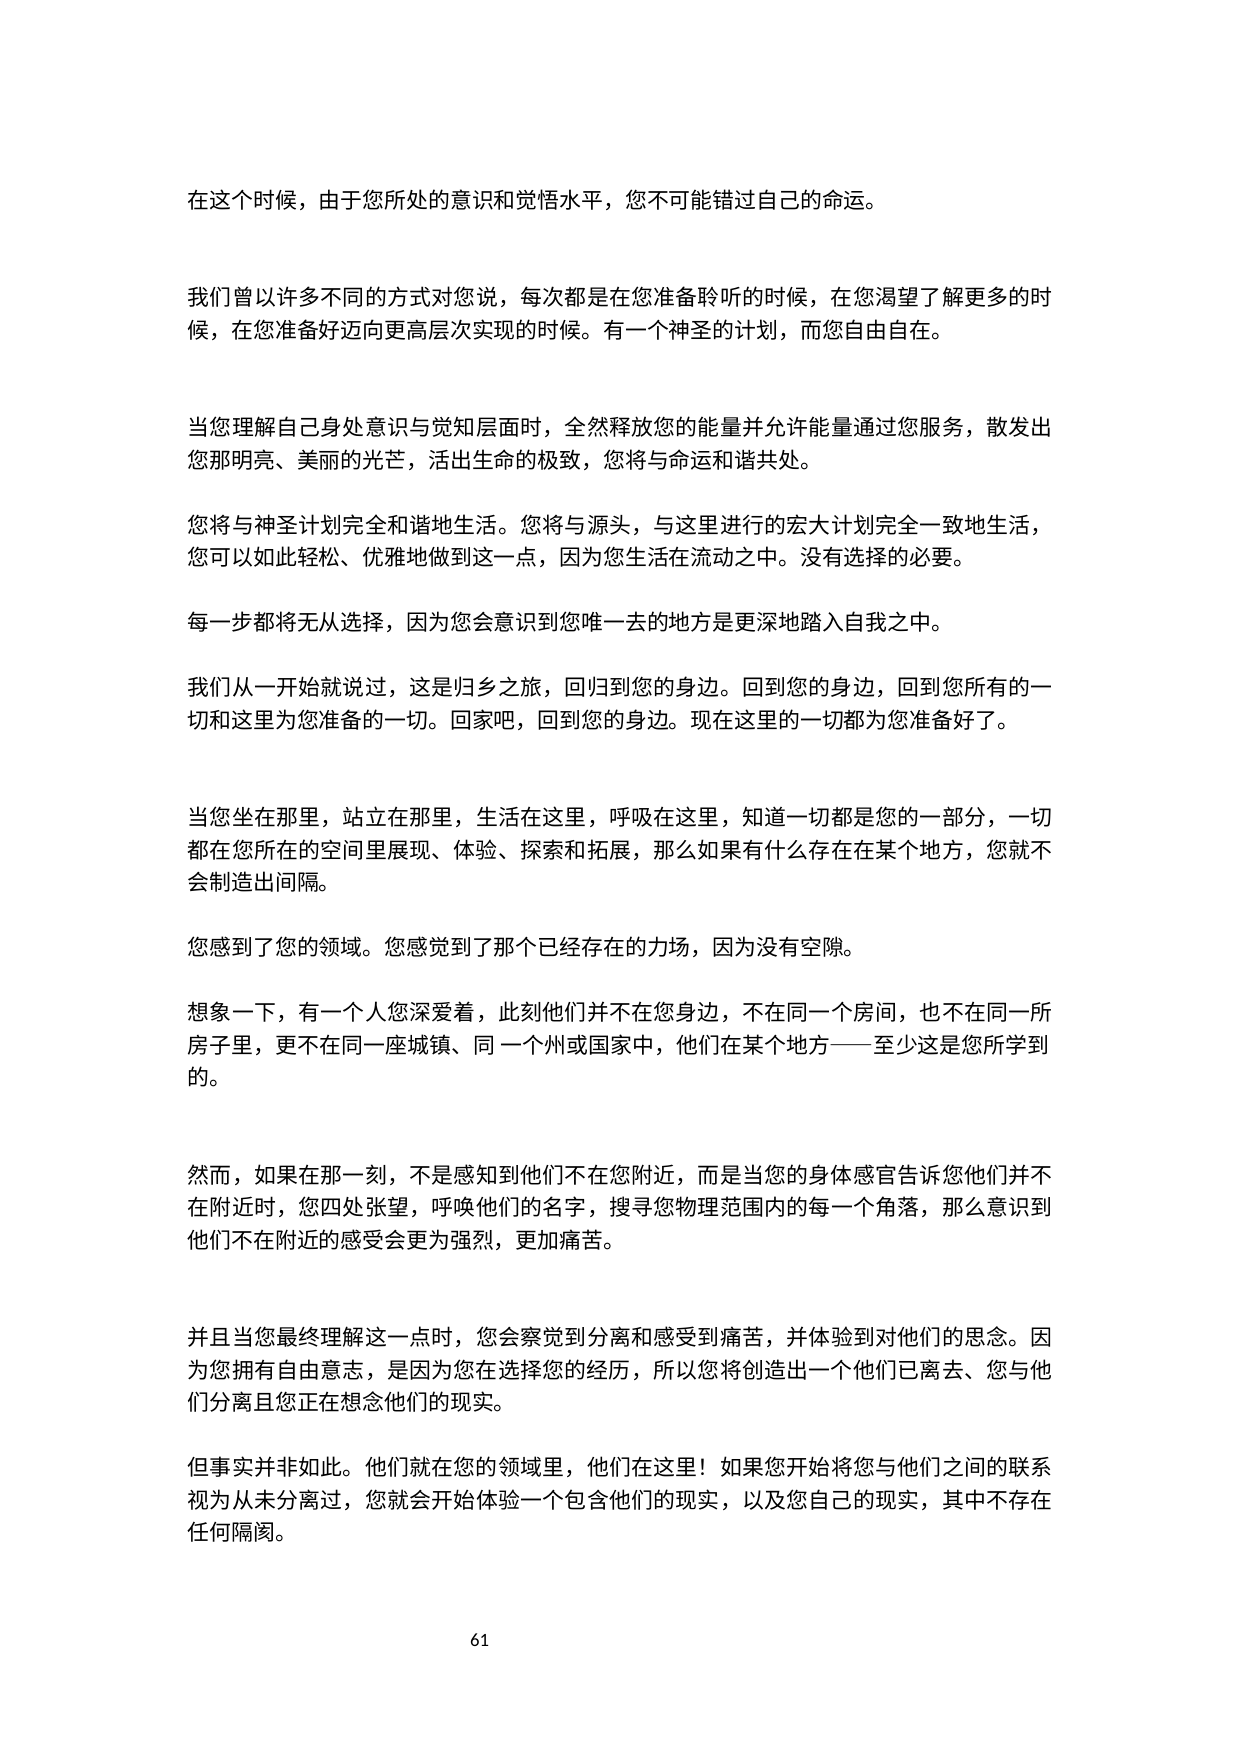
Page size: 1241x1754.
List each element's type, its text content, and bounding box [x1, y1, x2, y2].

text 当您坐在那里，站立在那里，生活在这里，呼吸在这里，知道一切都是您的一部分，一切都在您所在的空间里展现、体验、探索和拓展，那么如果有什么存在在某个地方，您就不会制造出间隔。 [187, 800, 1053, 897]
text 然而，如果在那一刻，不是感知到他们不在您附近，而是当您的身体感官告诉您他们并不在附近时，您四处张望，呼唤他们的名字，搜寻您物理范围内的每一个角落，那么意识到他们不在附近的感受会更为强烈，更加痛苦。 [187, 1157, 1053, 1255]
text 并且当您最终理解这一点时，您会察觉到分离和感受到痛苦，并体验到对他们的思念。因为您拥有自由意志，是因为您在选择您的经历，所以您将创造出一个他们已离去、您与他们分离且您正在想念他们的现实。 [187, 1320, 1053, 1417]
text 但事实并非如此。他们就在您的领域里，他们在这里！如果您开始将您与他们之间的联系视为从未分离过，您就会开始体验一个包含他们的现实，以及您自己的现实，其中不存在任何隔阂。 [187, 1450, 1053, 1547]
text 想象一下，有一个人您深爱着，此刻他们并不在您身边，不在同一个房间，也不在同一所房子里，更不在同一座城镇、同 一个州或国家中，他们在某个地方——至少这是您所学到的。 [187, 995, 1053, 1092]
text 当您理解自己身处意识与觉知层面时，全然释放您的能量并允许能量通过您服务，散发出您那明亮、美丽的光芒，活出生命的极致，您将与命运和谐共处。 [187, 410, 1053, 475]
text 您将与神圣计划完全和谐地生活。您将与源头，与这里进行的宏大计划完全一致地生活，您可以如此轻松、优雅地做到这一点，因为您生活在流动之中。没有选择的必要。 [187, 507, 1053, 572]
text 我们从一开始就说过，这是归乡之旅，回归到您的身边。回到您的身边，回到您所有的一切和这里为您准备的一切。回家吧，回到您的身边。现在这里的一切都为您准备好了。 [187, 670, 1053, 735]
text 我们曾以许多不同的方式对您说，每次都是在您准备聆听的时候，在您渴望了解更多的时候，在您准备好迈向更高层次实现的时候。有一个神圣的计划，而您自由自在。 [187, 280, 1053, 345]
text 您感到了您的领域。您感觉到了那个已经存在的力场，因为没有空隙。 [187, 930, 1053, 962]
text 每一步都将无从选择，因为您会意识到您唯一去的地方是更深地踏入自我之中。 [187, 605, 1053, 637]
text 在这个时候，由于您所处的意识和觉悟水平，您不可能错过自己的命运。 [187, 182, 1053, 215]
